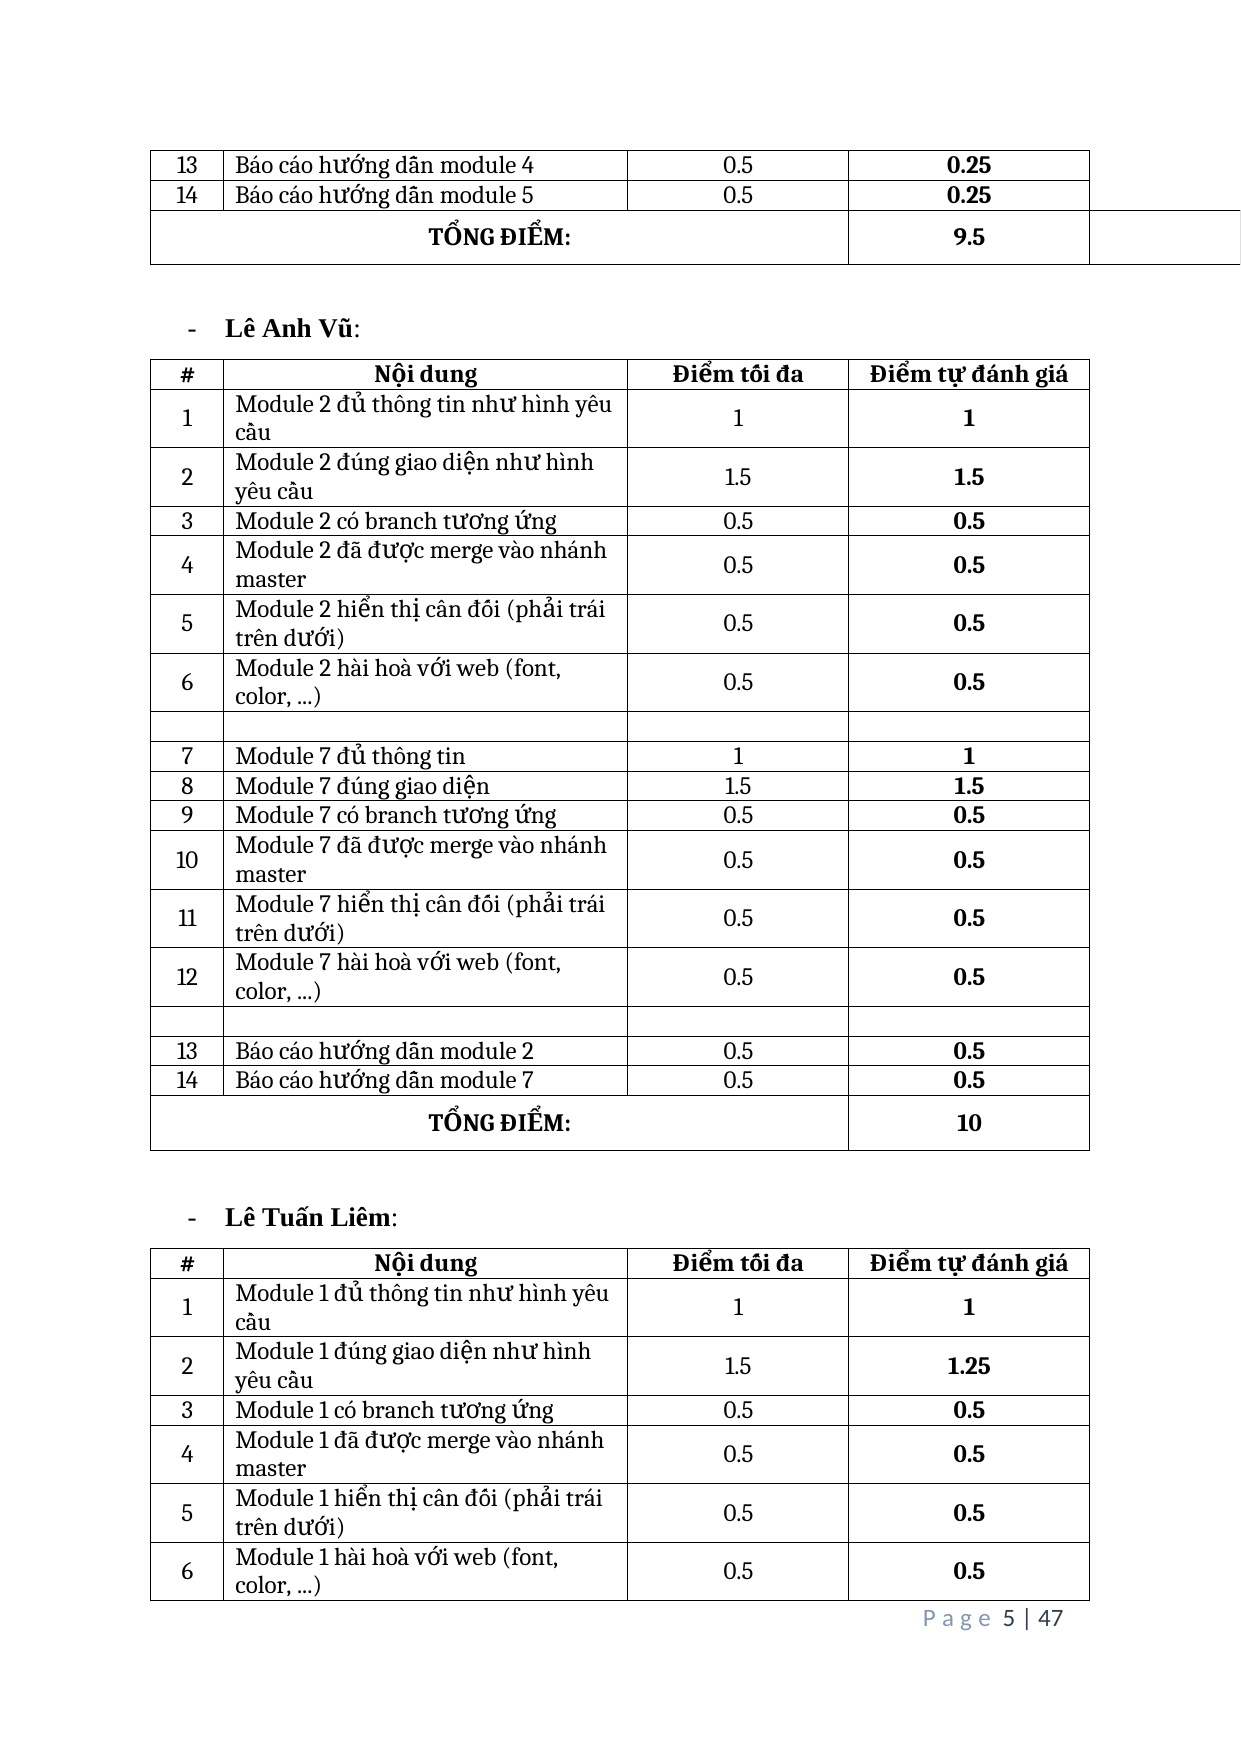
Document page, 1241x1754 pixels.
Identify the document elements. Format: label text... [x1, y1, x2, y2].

table_cell 12 [151, 948, 223, 1006]
table_cell 0.5 [628, 151, 848, 180]
table_cell TỔNG ĐIỂM: [151, 1096, 848, 1150]
table_cell 10 [849, 1096, 1089, 1150]
table_cell 0.5 [849, 654, 1089, 711]
table_cell Báo cáo hướng dẫn module 7 [224, 1066, 627, 1095]
table_cell Module 1 hiển thị cân đối (phải trái trên dưới) [224, 1484, 627, 1542]
table_header Điểm tối đa [628, 1249, 848, 1278]
table_cell 1.5 [628, 448, 848, 506]
table_cell Module 2 hiển thị cân đối (phải trái trên dưới) [224, 595, 627, 652]
table_cell [628, 712, 848, 741]
table_header Điểm tự đánh giá [849, 1249, 1089, 1278]
table_cell Báo cáo hướng dẫn module 5 [224, 181, 627, 209]
table_cell 0.5 [628, 536, 848, 594]
table_cell [224, 1007, 627, 1036]
table_cell Module 7 có branch tương ứng [224, 801, 627, 830]
table_cell Module 1 hài hoà với web (font, color, ...) [224, 1543, 627, 1600]
table_cell 13 [151, 151, 223, 180]
table_cell 0.5 [849, 1484, 1089, 1542]
table_cell Module 7 đủ thông tin [224, 742, 627, 771]
table_cell 1 [849, 1279, 1089, 1336]
table_header Nội dung [224, 360, 627, 388]
table_cell 0.5 [628, 831, 848, 889]
table_cell Module 1 có branch tương ứng [224, 1396, 627, 1424]
table_cell 1 [849, 390, 1089, 447]
table_cell 0.5 [628, 1543, 848, 1600]
table_cell 14 [151, 1066, 223, 1095]
table_cell 0.5 [849, 1066, 1089, 1095]
table_cell 0.5 [628, 948, 848, 1006]
table_cell Báo cáo hướng dẫn module 4 [224, 151, 627, 180]
table_cell 0.5 [628, 1037, 848, 1065]
table_header # [151, 360, 223, 388]
table_cell 14 [151, 181, 223, 209]
table_cell 0.5 [628, 507, 848, 535]
table_cell 1 [628, 742, 848, 771]
table_cell 9 [151, 801, 223, 830]
table_cell 8 [151, 772, 223, 800]
table_cell 1.5 [628, 772, 848, 800]
table_cell 0.5 [628, 1066, 848, 1095]
table_cell 0.25 [849, 151, 1089, 180]
table_cell 0.5 [849, 801, 1089, 830]
table_cell 4 [151, 1426, 223, 1483]
table_cell Module 2 đủ thông tin như hình yêu cầu [224, 390, 627, 447]
table_cell 5 [151, 595, 223, 652]
table_cell Module 2 hài hoà với web (font, color, ...) [224, 654, 627, 711]
table_cell 0.25 [849, 181, 1089, 209]
table_cell Module 1 đúng giao diện như hình yêu cầu [224, 1337, 627, 1395]
table_cell Module 7 hiển thị cân đối (phải trái trên dưới) [224, 890, 627, 947]
table_cell [151, 1007, 223, 1036]
table_cell 7 [151, 742, 223, 771]
table_cell 10 [151, 831, 223, 889]
table_cell 0.5 [849, 1396, 1089, 1424]
table_cell 0.5 [849, 890, 1089, 947]
table_cell 0.5 [628, 181, 848, 209]
table_cell Module 1 đã được merge vào nhánh master [224, 1426, 627, 1483]
table_cell 2 [151, 448, 223, 506]
table_cell 0.5 [849, 507, 1089, 535]
table_cell [849, 1007, 1089, 1036]
table_cell Module 1 đủ thông tin như hình yêu cầu [224, 1279, 627, 1336]
table_cell 1 [628, 390, 848, 447]
table_cell [224, 712, 627, 741]
table_cell 5 [151, 1484, 223, 1542]
table_cell 6 [151, 1543, 223, 1600]
table_cell 0.5 [628, 1426, 848, 1483]
table_cell 0.5 [849, 536, 1089, 594]
table_cell 3 [151, 507, 223, 535]
table_cell 0.5 [849, 1426, 1089, 1483]
list Lê Tuấn Liêm: [187, 1201, 1090, 1232]
table_cell 0.5 [628, 1484, 848, 1542]
table_cell 0.5 [849, 1037, 1089, 1065]
table_cell Module 2 đã được merge vào nhánh master [224, 536, 627, 594]
table_cell Báo cáo hướng dẫn module 2 [224, 1037, 627, 1065]
table_cell TỔNG ĐIỂM: [151, 211, 848, 264]
list Lê Anh Vũ: [187, 312, 1090, 343]
table_cell Module 7 đúng giao diện [224, 772, 627, 800]
table_cell 4 [151, 536, 223, 594]
table_cell 0.5 [849, 595, 1089, 652]
table_cell 9.5 [849, 211, 1089, 264]
table_cell 0.5 [628, 595, 848, 652]
table_header Nội dung [224, 1249, 627, 1278]
table_header Điểm tối đa [628, 360, 848, 388]
table_cell 3 [151, 1396, 223, 1424]
table_cell 1.25 [849, 1337, 1089, 1395]
table_cell Module 2 đúng giao diện như hình yêu cầu [224, 448, 627, 506]
table_cell [151, 712, 223, 741]
table_cell [1090, 211, 1240, 264]
table_cell Module 7 đã được merge vào nhánh master [224, 831, 627, 889]
table_cell 6 [151, 654, 223, 711]
table_cell 0.5 [628, 654, 848, 711]
table_cell 11 [151, 890, 223, 947]
table_cell 1 [849, 742, 1089, 771]
table_cell 1 [628, 1279, 848, 1336]
table_cell 13 [151, 1037, 223, 1065]
table_cell 0.5 [849, 831, 1089, 889]
table_cell 0.5 [628, 801, 848, 830]
table_cell 1.5 [849, 772, 1089, 800]
table_header Điểm tự đánh giá [849, 360, 1089, 388]
table_cell 1.5 [628, 1337, 848, 1395]
table_cell Module 7 hài hoà với web (font, color, ...) [224, 948, 627, 1006]
table_cell Module 2 có branch tương ứng [224, 507, 627, 535]
table_header # [151, 1249, 223, 1278]
table_cell 0.5 [628, 1396, 848, 1424]
table_cell 2 [151, 1337, 223, 1395]
table_cell 0.5 [849, 948, 1089, 1006]
table_cell 1.5 [849, 448, 1089, 506]
table_cell [849, 712, 1089, 741]
table_cell [628, 1007, 848, 1036]
table_cell 0.5 [628, 890, 848, 947]
table_cell 1 [151, 1279, 223, 1336]
table_cell 1 [151, 390, 223, 447]
table_cell 0.5 [849, 1543, 1089, 1600]
